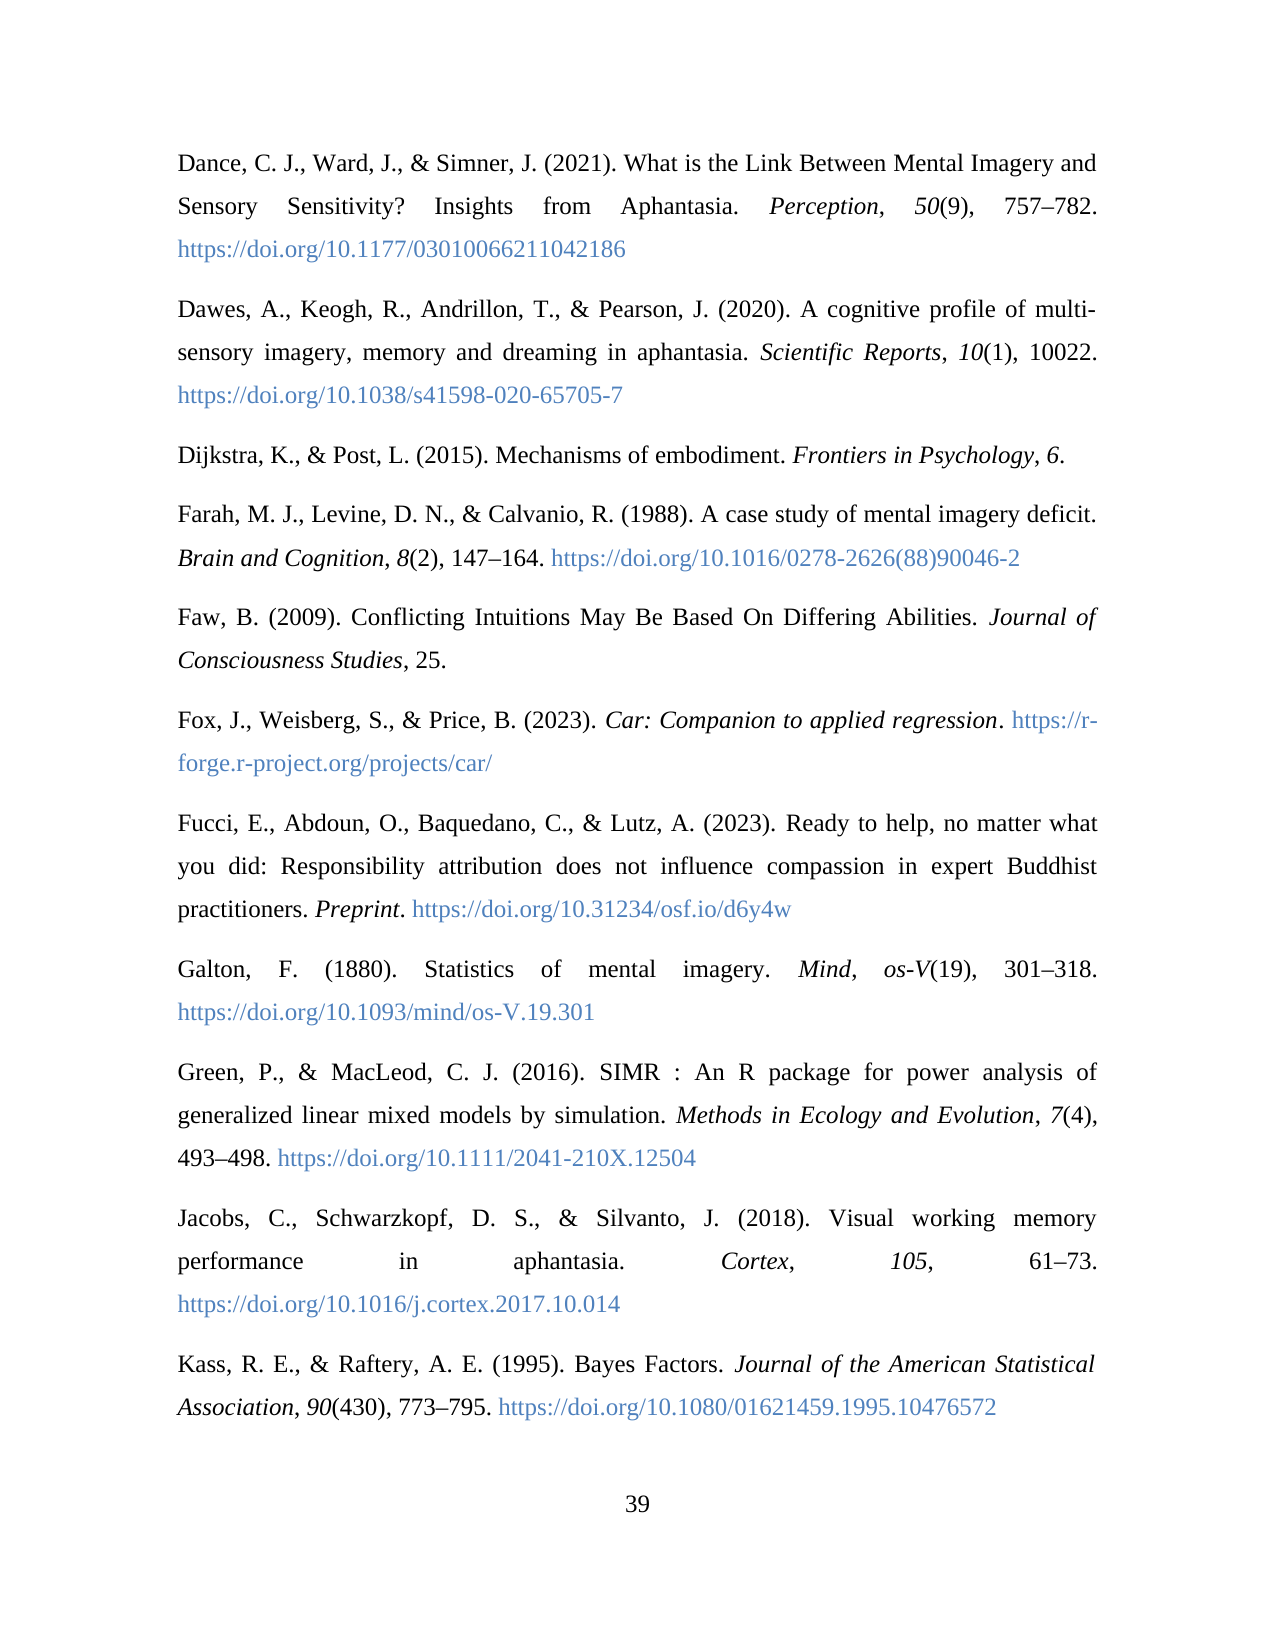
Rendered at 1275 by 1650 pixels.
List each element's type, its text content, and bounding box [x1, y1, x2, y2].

text Dawes, A., Keogh, R., Andrillon, T., & Pearson, J. (2020). A cognitive profile of multi-sensory imagery, memory and dreaming in aphantasia. Scientific Reports, 10(1), 10022. https://doi.org/10.1038/s41598-020-65705-7 [177, 294, 1098, 409]
text Galton, F. (1880). Statistics of mental imagery. Mind, os-V(19), 301–318. https://doi.org/10.1093/mind/os-V.19.301 [177, 954, 1098, 1026]
text Dance, C. J., Ward, J., & Simner, J. (2021). What is the Link Between Mental Imagery and Sensory Sensitivity? Insights from Aphantasia. Perception, 50(9), 757–782. https://doi.org/10.1177/03010066211042186 [177, 148, 1098, 263]
text Fox, J., Weisberg, S., & Price, B. (2023). Car: Companion to applied regression. https://r-forge.r-project.org/projects/car/ [177, 705, 1098, 777]
text Green, P., & MacLeod, C. J. (2016). SIMR : An R package for power analysis of generalized linear mixed models by simulation. Methods in Ecology and Evolution, 7(4), 493–498. https://doi.org/10.1111/2041-210X.12504 [177, 1057, 1098, 1172]
text Faw, B. (2009). Conflicting Intuitions May Be Based On Differing Abilities. Journal of Consciousness Studies, 25. [177, 602, 1098, 674]
text Jacobs, C., Schwarzkopf, D. S., & Silvanto, J. (2018). Visual working memory performance in aphantasia. Cortex, 105, 61–73. https://doi.org/10.1016/j.cortex.2017.10.014 [177, 1203, 1098, 1318]
text Dijkstra, K., & Post, L. (2015). Mechanisms of embodiment. Frontiers in Psychology, 6. [177, 440, 1098, 468]
text Kass, R. E., & Raftery, A. E. (1995). Bayes Factors. Journal of the American Statistical Association, 90(430), 773–795. https://doi.org/10.1080/01621459.1995.10476572 [177, 1349, 1098, 1421]
text Fucci, E., Abdoun, O., Baquedano, C., & Lutz, A. (2023). Ready to help, no matter what you did: Responsibility attribution does not influence compassion in expert Buddhist practitioners. Preprint. https://doi.org/10.31234/osf.io/d6y4w [177, 808, 1098, 923]
text Farah, M. J., Levine, D. N., & Calvanio, R. (1988). A case study of mental imagery deficit. Brain and Cognition, 8(2), 147–164. https://doi.org/10.1016/0278-2626(88)90046-2 [177, 499, 1098, 571]
